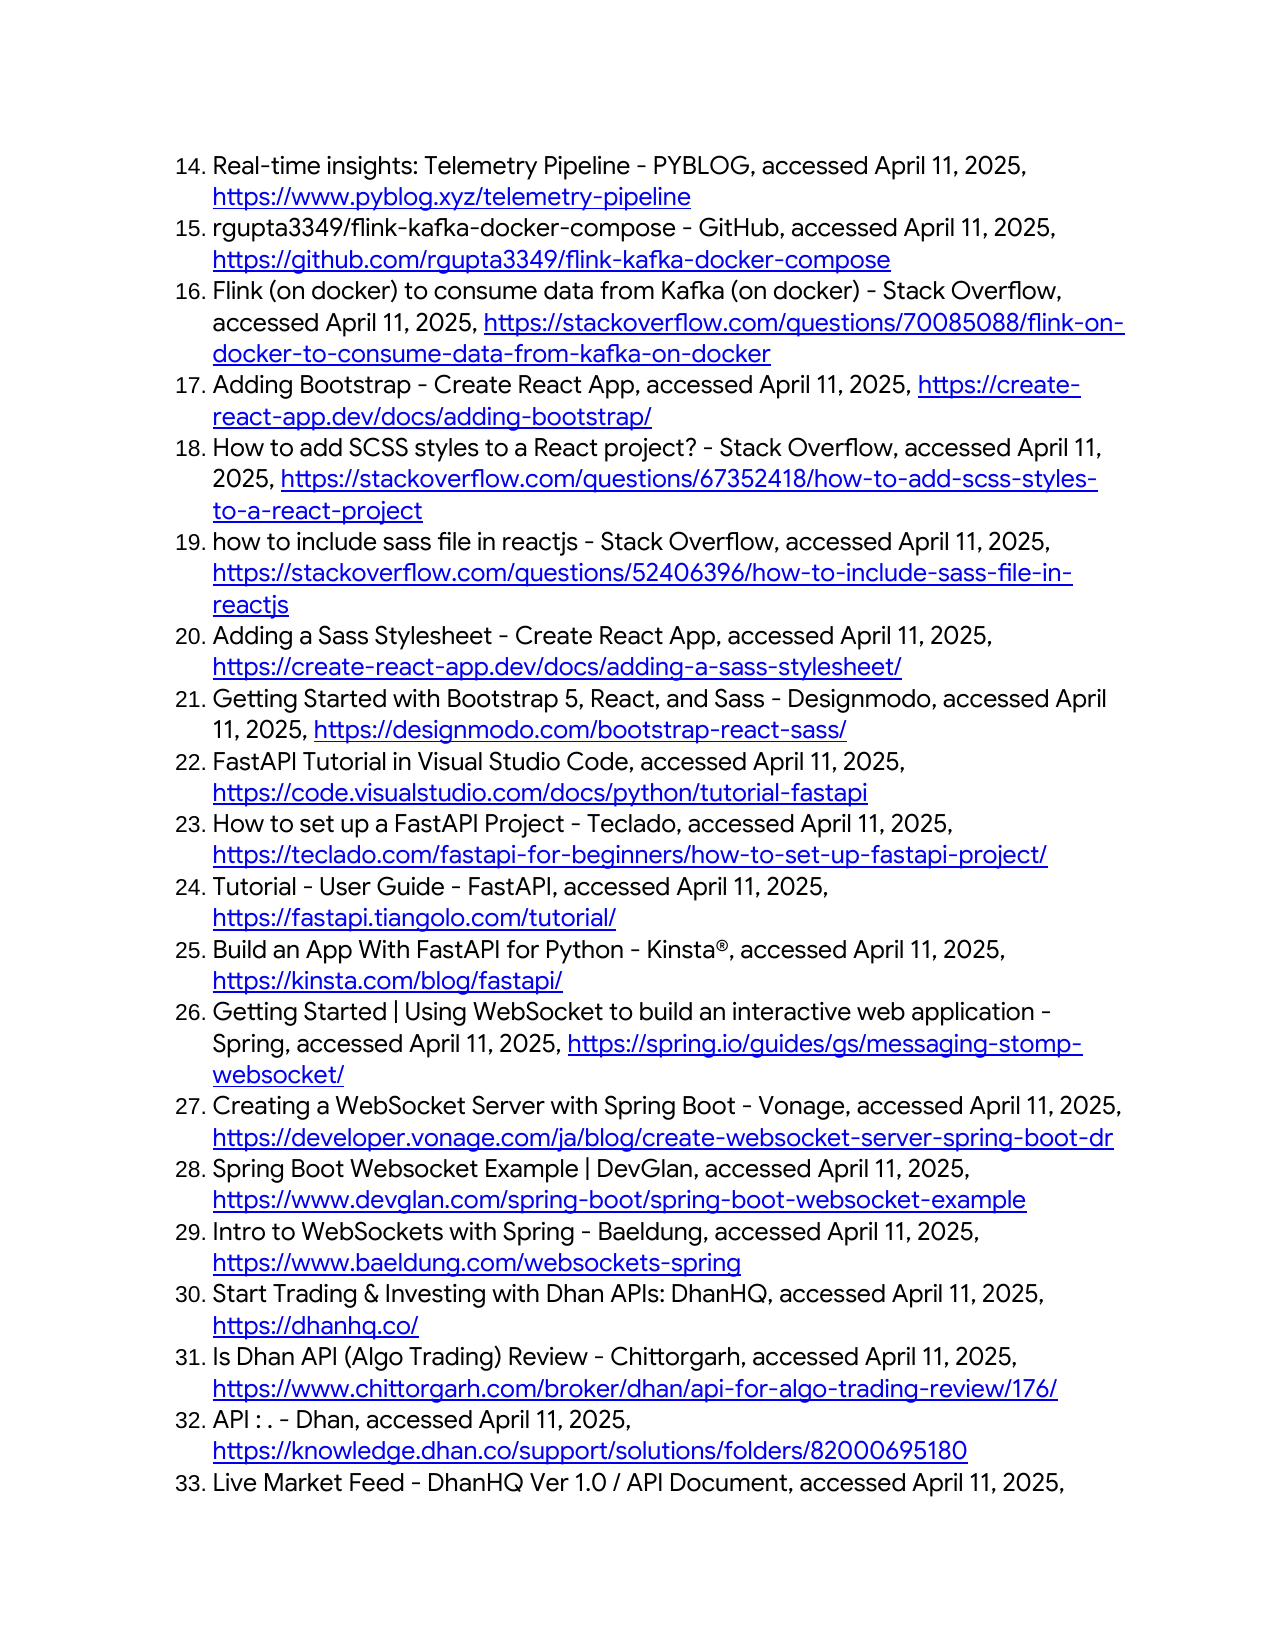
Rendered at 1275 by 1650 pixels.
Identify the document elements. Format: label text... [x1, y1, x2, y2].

list Is Dhan API (Algo Trading) Review - Chittorgarh, accessed April 11, 2025, https://www.chittorgarh.com/broker/dhan/api-for-algo-trading-review/176/ [175, 1341, 1125, 1404]
list FastAPI Tutorial in Visual Studio Code, accessed April 11, 2025, https://code.visualstudio.com/docs/python/tutorial-fastapi [175, 746, 1125, 808]
list how to include sass file in reactjs - Stack Overflow, accessed April 11, 2025, https://stackoverflow.com/questions/52406396/how-to-include-sass-file-in-reactjs [175, 526, 1125, 620]
list How to add SCSS styles to a React project? - Stack Overflow, accessed April 11, 2025, https://stackoverflow.com/questions/67352418/how-to-add-scss-styles-to-a-react-project [175, 432, 1125, 526]
list API : . - Dhan, accessed April 11, 2025, https://knowledge.dhan.co/support/solutions/folders/82000695180 [175, 1404, 1125, 1467]
list Getting Started | Using WebSocket to build an interactive web application - Spring, accessed April 11, 2025, https://spring.io/guides/gs/messaging-stomp-websocket/ [175, 997, 1125, 1091]
list Start Trading & Investing with Dhan APIs: DhanHQ, accessed April 11, 2025, https://dhanhq.co/ [175, 1279, 1125, 1341]
list Tutorial - User Guide - FastAPI, accessed April 11, 2025, https://fastapi.tiangolo.com/tutorial/ [175, 871, 1125, 934]
list Intro to WebSockets with Spring - Baeldung, accessed April 11, 2025, https://www.baeldung.com/websockets-spring [175, 1216, 1125, 1279]
list Getting Started with Bootstrap 5, React, and Sass - Designmodo, accessed April 11, 2025, https://designmodo.com/bootstrap-react-sass/ [175, 683, 1125, 746]
list Creating a WebSocket Server with Spring Boot - Vonage, accessed April 11, 2025, https://developer.vonage.com/ja/blog/create-websocket-server-spring-boot-dr [175, 1091, 1125, 1153]
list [175, 1467, 1125, 1498]
list Flink (on docker) to consume data from Kafka (on docker) - Stack Overflow, accessed April 11, 2025, https://stackoverflow.com/questions/70085088/flink-on-docker-to-consume-data-from-kafka-on-docker [175, 275, 1125, 369]
list Real-time insights: Telemetry Pipeline - PYBLOG, accessed April 11, 2025, https://www.pyblog.xyz/telemetry-pipeline [175, 150, 1125, 213]
list Adding a Sass Stylesheet - Create React App, accessed April 11, 2025, https://create-react-app.dev/docs/adding-a-sass-stylesheet/ [175, 620, 1125, 683]
list How to set up a FastAPI Project - Teclado, accessed April 11, 2025, https://teclado.com/fastapi-for-beginners/how-to-set-up-fastapi-project/ [175, 808, 1125, 871]
list rgupta3349/flink-kafka-docker-compose - GitHub, accessed April 11, 2025, https://github.com/rgupta3349/flink-kafka-docker-compose [175, 213, 1125, 275]
list Build an App With FastAPI for Python - Kinsta®, accessed April 11, 2025, https://kinsta.com/blog/fastapi/ [175, 934, 1125, 997]
list Adding Bootstrap - Create React App, accessed April 11, 2025, https://create-react-app.dev/docs/adding-bootstrap/ [175, 369, 1125, 432]
list Spring Boot Websocket Example | DevGlan, accessed April 11, 2025, https://www.devglan.com/spring-boot/spring-boot-websocket-example [175, 1153, 1125, 1216]
